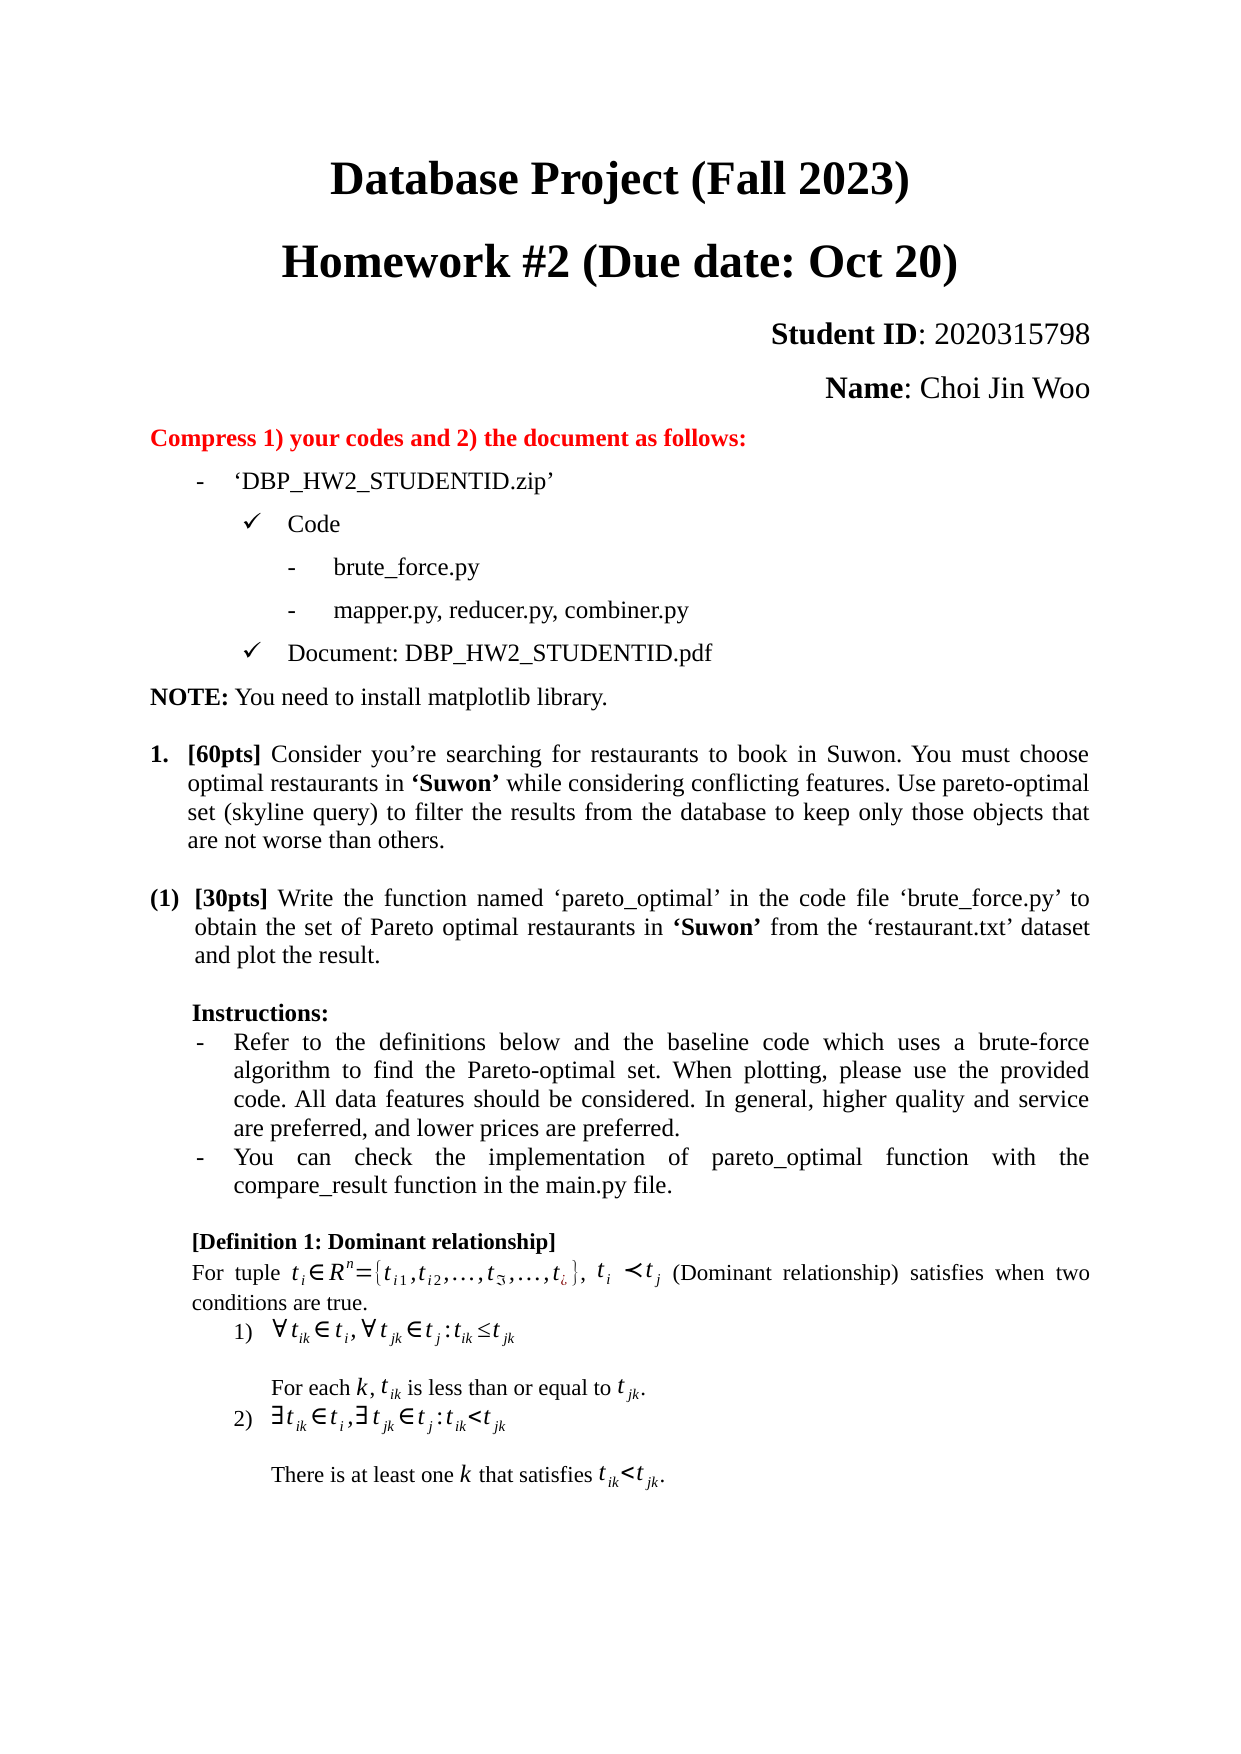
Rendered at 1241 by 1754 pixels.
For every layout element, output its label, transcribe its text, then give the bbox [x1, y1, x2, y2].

list [60pts] Consider you’re searching for restaurants to book in Suwon. You must choose optimal restaurants in ‘Suwon’ while considering conflicting features. Use pareto-optimal set (skyline query) to filter the results from the database to keep only those objects that are not worse than others. [150, 739, 1090, 854]
text Compress 1) your codes and 2) the document as follows: [150, 423, 1090, 452]
list mapper.py, reducer.py, combiner.py [287, 595, 1090, 624]
text Instructions: [192, 998, 1090, 1027]
text NOTE: You need to install matplotlib library. [150, 682, 1090, 710]
text Student ID: 2020315798 [150, 315, 1090, 351]
list Refer to the definitions below and the baseline code which uses a brute-force algorithm to find the Pareto-optimal set. When plotting, please use the provided code. All data features should be considered. In general, higher quality and service are preferred, and lower prices are preferred. [196, 1027, 1090, 1142]
list Code [242, 509, 1090, 538]
text [Definition 1: Dominant relationship] [192, 1228, 1090, 1254]
text Homework #2 (Due date: Oct 20) [150, 233, 1090, 288]
text Name: Choi Jin Woo [150, 369, 1090, 405]
list Document: DBP_HW2_STUDENTID.pdf [242, 638, 1090, 667]
list [30pts] Write the function named ‘pareto_optimal’ in the code file ‘brute_force.py’ to obtain the set of Pareto optimal restaurants in ‘Suwon’ from the ‘restaurant.txt’ dataset and plot the result. [150, 883, 1090, 969]
list brute_force.py [287, 552, 1090, 581]
text Database Project (Fall 2023) [150, 150, 1090, 205]
text For tuple , (Dominant relationship) satisfies when two conditions are true. [192, 1254, 1090, 1316]
list You can check the implementation of pareto_optimal function with the compare_result function in the main.py file. [196, 1142, 1090, 1199]
list ‘DBP_HW2_STUDENTID.zip’ [196, 466, 1090, 495]
list For each , is less than or equal to . [271, 1372, 1090, 1403]
list There is at least one that satisfies . [271, 1459, 1090, 1490]
